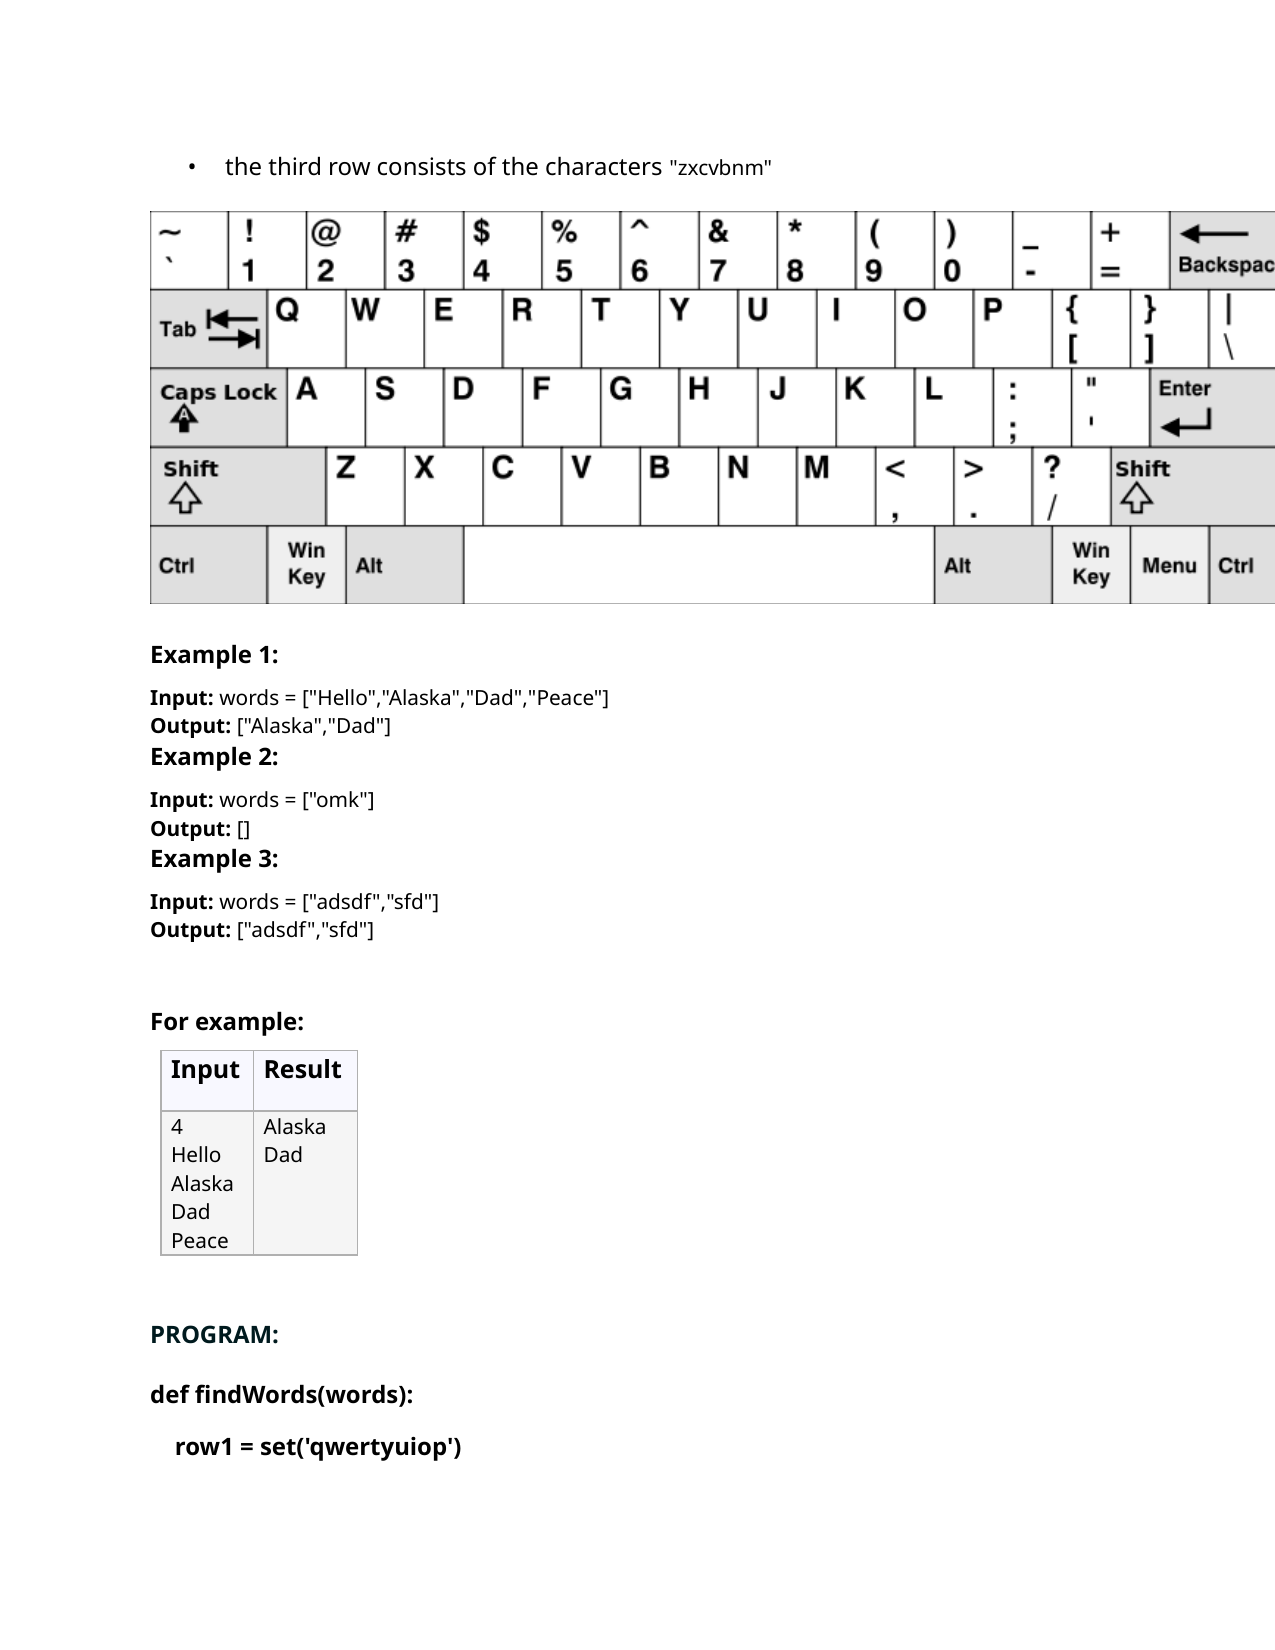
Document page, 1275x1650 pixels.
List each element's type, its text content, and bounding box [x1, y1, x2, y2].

text Input: words = ["adsdf","sfd"] [150, 887, 1125, 916]
text row1 = set('qwertyuiop') [150, 1429, 1125, 1462]
text PROGRAM: [150, 1317, 1125, 1350]
text def findWords(words): [150, 1378, 1125, 1410]
text Output: ["adsdf","sfd"] [150, 916, 1125, 944]
picture [150, 211, 1275, 604]
text Input: words = ["Hello","Alaska","Dad","Peace"] [150, 683, 1125, 712]
text Example 1: [150, 638, 1125, 671]
text Example 3: [150, 842, 1125, 875]
text Output: [] [150, 814, 1125, 842]
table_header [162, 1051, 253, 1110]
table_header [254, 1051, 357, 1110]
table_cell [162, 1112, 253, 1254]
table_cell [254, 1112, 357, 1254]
text Example 2: [150, 740, 1125, 773]
list the third row consists of the characters "zxcvbnm" [187, 150, 1125, 183]
text Input: words = ["omk"] [150, 785, 1125, 814]
text Output: ["Alaska","Dad"] [150, 712, 1125, 740]
text For example: [150, 1005, 1125, 1037]
